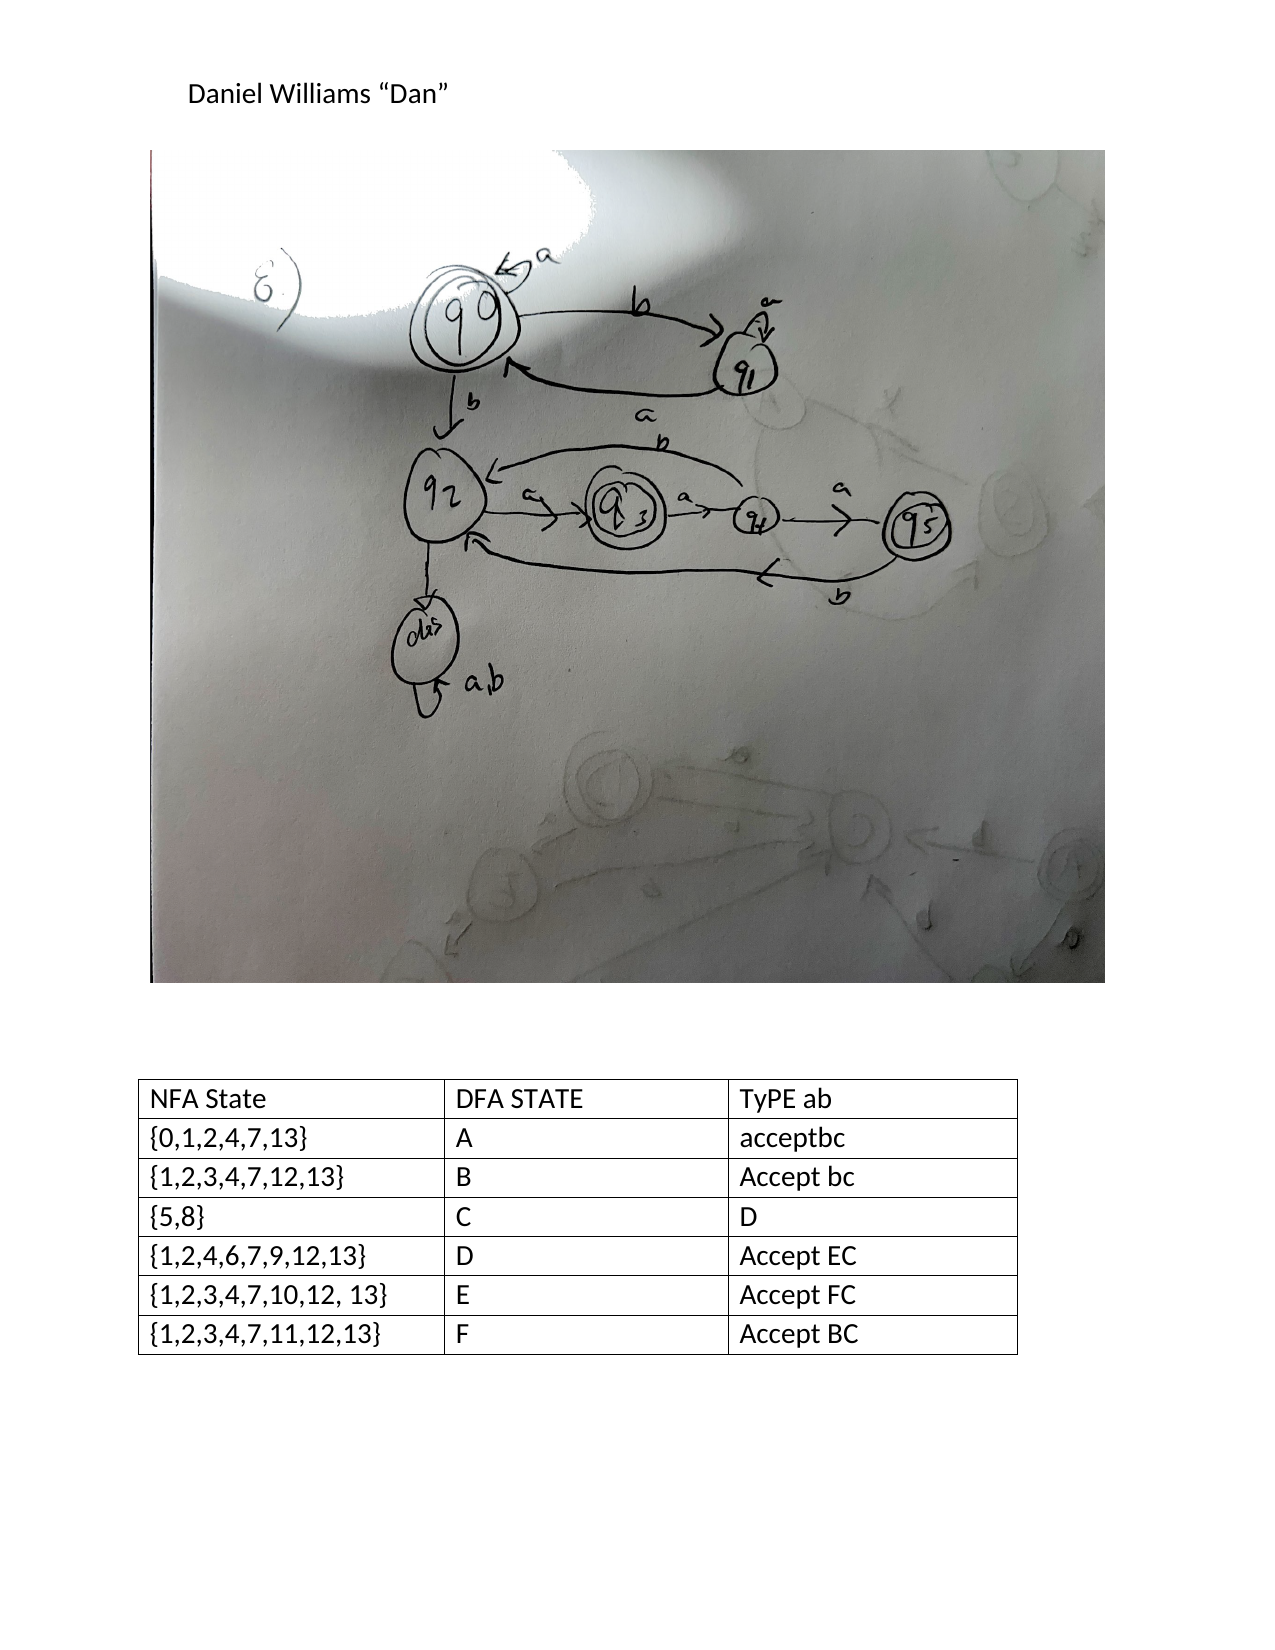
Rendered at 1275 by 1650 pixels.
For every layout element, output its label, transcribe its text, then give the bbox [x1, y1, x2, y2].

table_cell {0,1,2,4,7,13} [139, 1119, 444, 1157]
table_header DFA STATE [445, 1080, 728, 1118]
table_cell D [729, 1198, 1017, 1236]
table_cell Accept EC [729, 1237, 1017, 1275]
table_cell F [445, 1316, 728, 1354]
table_cell E [445, 1276, 728, 1314]
table_header TyPE ab [729, 1080, 1017, 1118]
table_cell {1,2,3,4,7,10,12, 13} [139, 1276, 444, 1314]
table_cell D [445, 1237, 728, 1275]
table_cell acceptbc [729, 1119, 1017, 1157]
table_cell B [445, 1159, 728, 1197]
picture [150, 150, 1105, 983]
table_cell Accept bc [729, 1159, 1017, 1197]
table_cell {1,2,4,6,7,9,12,13} [139, 1237, 444, 1275]
table_header NFA State [139, 1080, 444, 1118]
table_cell {1,2,3,4,7,11,12,13} [139, 1316, 444, 1354]
table_cell Accept BC [729, 1316, 1017, 1354]
table_cell {1,2,3,4,7,12,13} [139, 1159, 444, 1197]
table_cell {5,8} [139, 1198, 444, 1236]
table_cell C [445, 1198, 728, 1236]
table_cell A [445, 1119, 728, 1157]
table_cell Accept FC [729, 1276, 1017, 1314]
